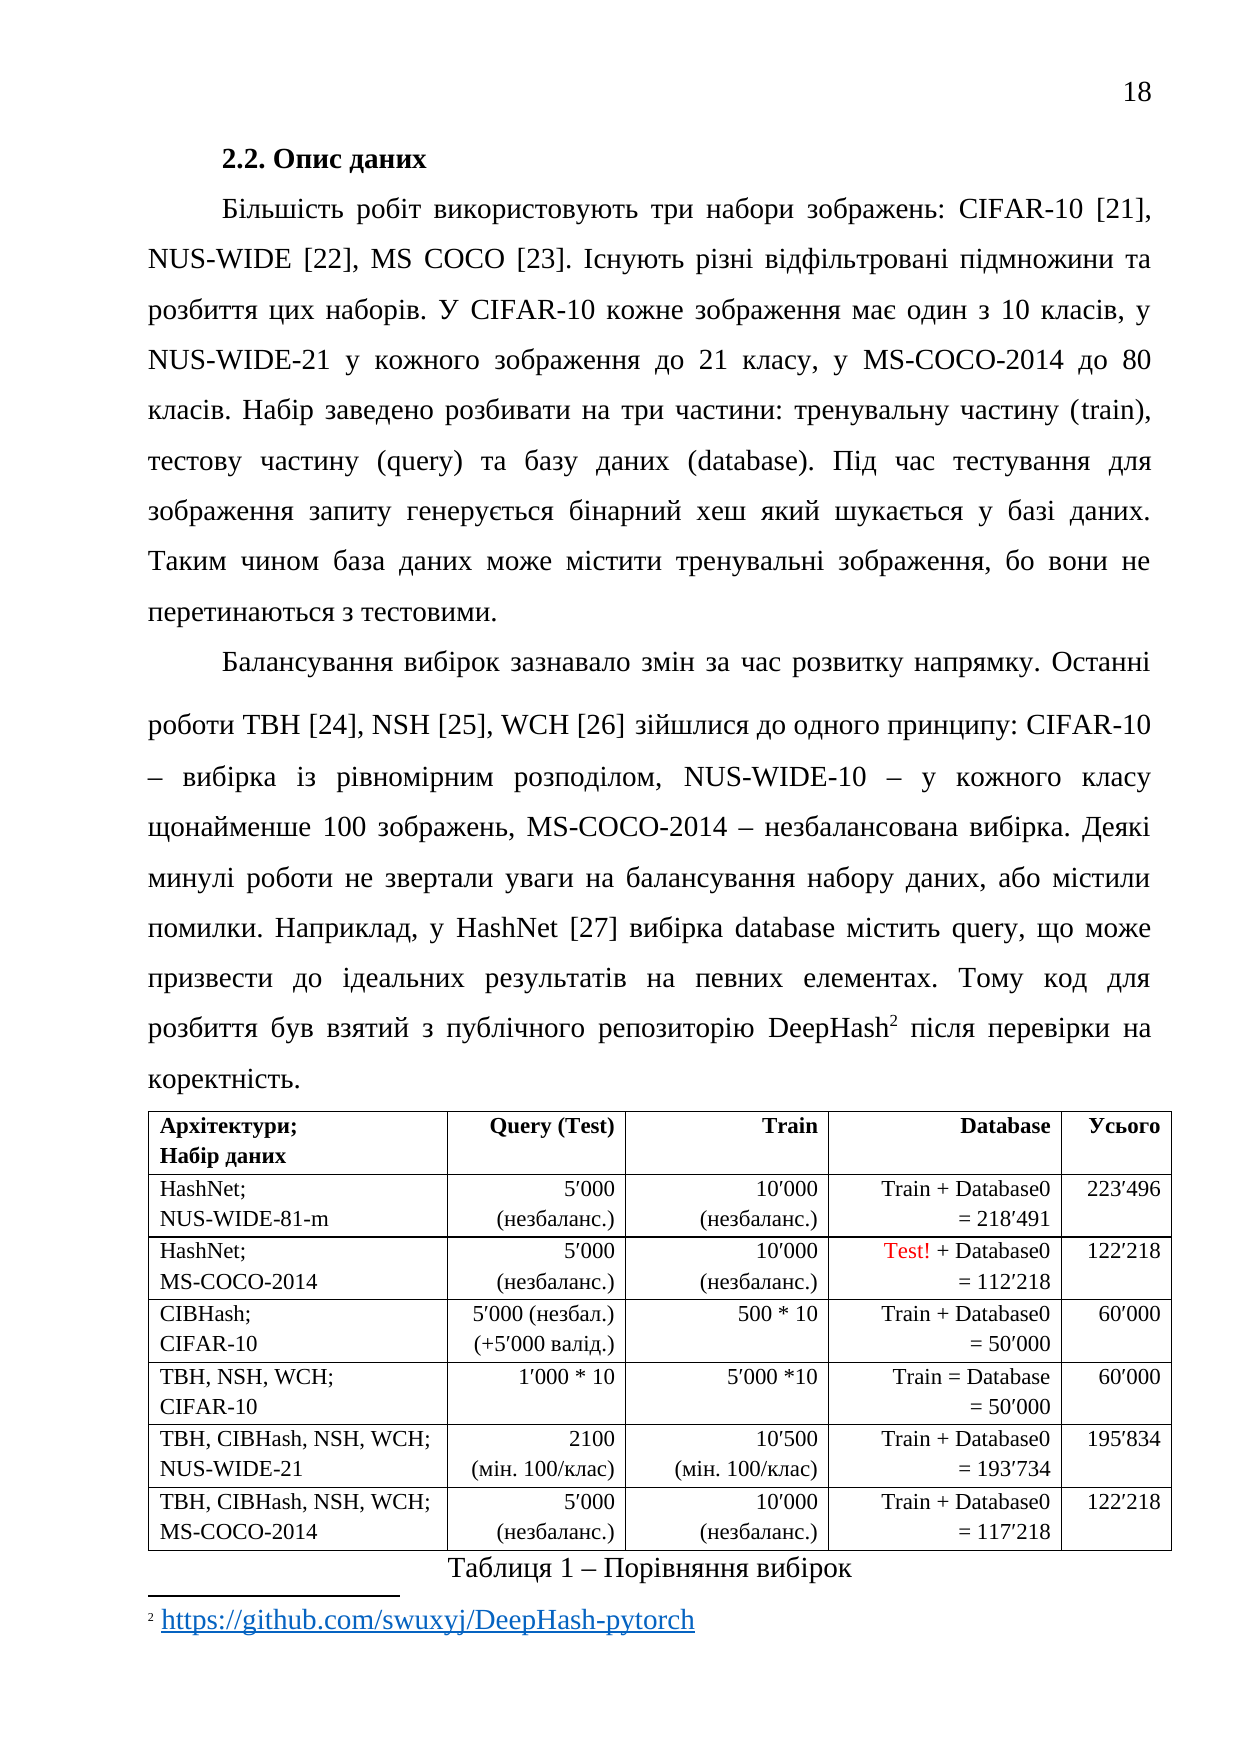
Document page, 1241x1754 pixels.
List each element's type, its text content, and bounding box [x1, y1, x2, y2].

table_cell Train + Database0 = 50′000 [829, 1300, 1061, 1362]
table_cell Train = Database = 50′000 [829, 1363, 1061, 1424]
text Таблиця 1 – Порівняння вибірок [148, 1551, 1152, 1584]
table_cell Test! + Database0 = 112′218 [829, 1238, 1061, 1299]
table_cell Train + Database0 = 193′734 [829, 1425, 1061, 1487]
table_cell TBH, CIBHash, NSH, WCH; NUS-WIDE-21 [149, 1425, 447, 1487]
table_cell 195′834 [1062, 1425, 1171, 1487]
table_cell 60′000 [1062, 1363, 1171, 1424]
text Балансування вибірок зазнавало змін за час розвитку напрямку. Останні роботи TBH , NSH , WCH зійшлися до одного принципу: CIFAR-10 – вибірка із рівномірним розподілом, NUS-WIDE-10 – у кожного класу щонайменше 100 зображень, MS-COCO-2014 – незбалансована вибірка. Деякі минулі роботи не звертали уваги на балансування набору даних, або містили помилки. Наприклад, у HashNet вибірка database містить query, що може призвести до ідеальних результатів на певних елементах. Тому код для розбиття був взятий з публічного репозиторію DeepHash після перевірки на коректність. [148, 644, 1152, 1094]
table_cell 223′496 [1062, 1175, 1171, 1236]
table_cell 10′000 (незбаланс.) [626, 1238, 828, 1299]
table_header Архітектури; Набір даних [149, 1112, 447, 1174]
table_cell 122′218 [1062, 1238, 1171, 1299]
table_cell 5′000 (незбаланс.) [448, 1175, 625, 1236]
table_header Query (Test) [448, 1112, 625, 1174]
table_cell 500 * 10 [626, 1300, 828, 1362]
table_cell 5′000 (незбаланс.) [448, 1488, 625, 1549]
table_cell TBH, CIBHash, NSH, WCH; MS-COCO-2014 [149, 1488, 447, 1549]
table_cell Train + Database0 = 117′218 [829, 1488, 1061, 1549]
table_cell 5′000 *10 [626, 1363, 828, 1424]
table_cell 5′000 (незбаланс.) [448, 1238, 625, 1299]
table_cell CIBHash; CIFAR-10 [149, 1300, 447, 1362]
table_cell 5′000 (незбал.) (+5′000 валід.) [448, 1300, 625, 1362]
table_cell 2100 (мін. 100/клас) [448, 1425, 625, 1487]
table_cell 60′000 [1062, 1300, 1171, 1362]
table_cell 122′218 [1062, 1488, 1171, 1549]
table_cell HashNet; MS-COCO-2014 [149, 1238, 447, 1299]
table_header Усього [1062, 1112, 1171, 1174]
table_cell 1′000 * 10 [448, 1363, 625, 1424]
table_cell 10′000 (незбаланс.) [626, 1175, 828, 1236]
table_cell Train + Database0 = 218′491 [829, 1175, 1061, 1236]
text Більшість робіт використовують три набори зображень: CIFAR-10 , NUS-WIDE , MS COCO . Існують різні відфільтровані підмножини та розбиття цих наборів. У CIFAR-10 кожне зображення має один з 10 класів, у NUS-WIDE-21 у кожного зображення до 21 класу, у MS-COCO-2014 до 80 класів. Набір заведено розбивати на три частини: тренувальну частину (train), тестову частину (query) та базу даних (database). Під час тестування для зображення запиту генерується бінарний хеш який шукається у базі даних. Таким чином база даних може містити тренувальні зображення, бо вони не перетинаються з тестовими. [148, 191, 1152, 627]
table_cell 10′000 (незбаланс.) [626, 1488, 828, 1549]
table_cell 10′500 (мін. 100/клас) [626, 1425, 828, 1487]
subtitle Опис даних [222, 141, 1152, 174]
table_header Database [829, 1112, 1061, 1174]
table_cell HashNet; NUS-WIDE-81-m [149, 1175, 447, 1236]
table_cell TBH, NSH, WCH; CIFAR-10 [149, 1363, 447, 1424]
table_header Train [626, 1112, 828, 1174]
